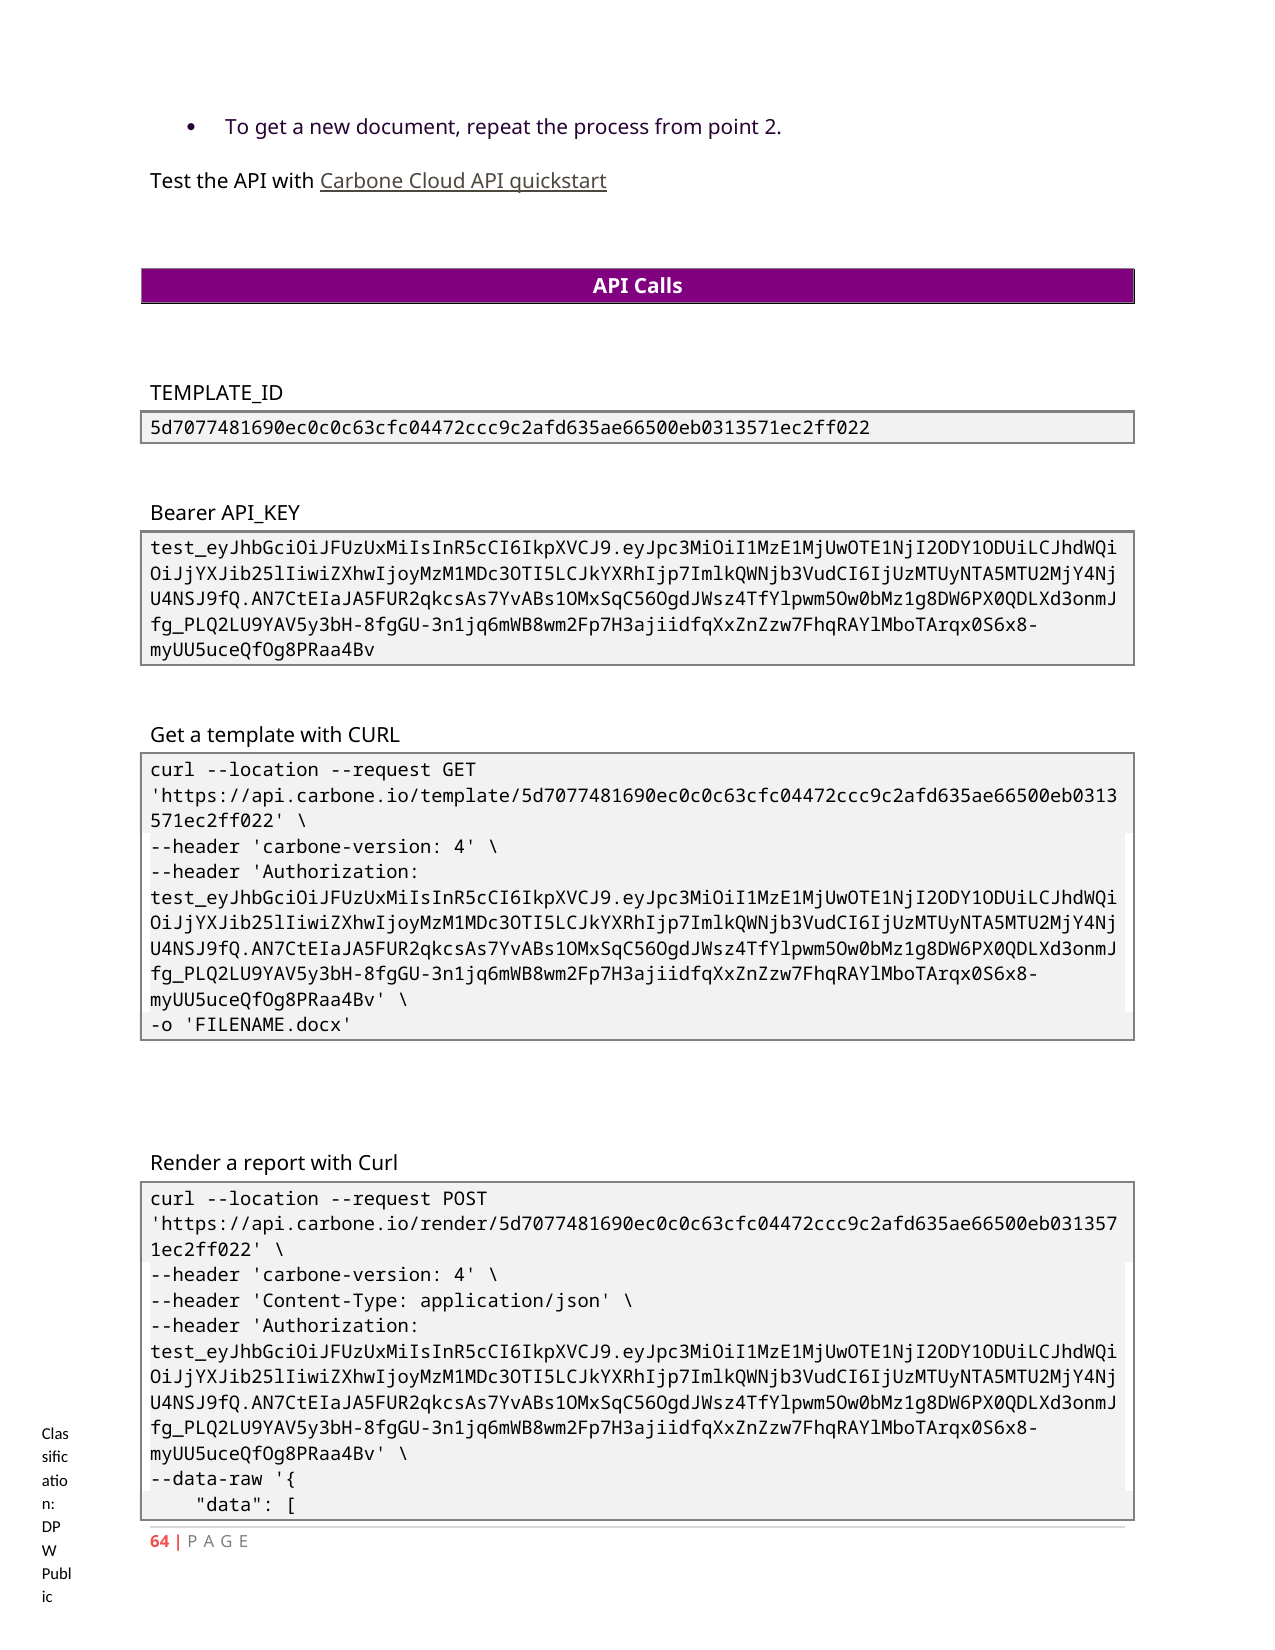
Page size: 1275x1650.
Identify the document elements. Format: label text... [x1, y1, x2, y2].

text curl --location --request POST 'https://api.carbone.io/render/5d7077481690ec0c0c63cfc04472ccc9c2afd635ae66500eb0313571ec2ff022' \ [142, 1183, 1133, 1262]
text --data-raw '{ [150, 1466, 1125, 1487]
text Bearer API_KEY [150, 498, 1125, 526]
list To get a new document, repeat the process from point 2. [187, 112, 1125, 141]
text curl --location --request GET 'https://api.carbone.io/template/5d7077481690ec0c0c63cfc04472ccc9c2afd635ae66500eb0313571ec2ff022' \ [142, 754, 1133, 833]
text -o 'FILENAME.docx' [142, 1007, 1133, 1039]
text test_eyJhbGciOiJFUzUxMiIsInR5cCI6IkpXVCJ9.eyJpc3MiOiI1MzE1MjUwOTE1NjI2ODY1ODUiLCJhdWQiOiJjYXJib25lIiwiZXhwIjoyMzM1MDc3OTI5LCJkYXRhIjp7ImlkQWNjb3VudCI6IjUzMTUyNTA5MTU2MjY4NjU4NSJ9fQ.AN7CtEIaJA5FUR2qkcsAs7YvABs1OMxSqC56OgdJWsz4TfYlpwm5Ow0bMz1g8DW6PX0QDLXd3onmJfg_PLQ2LU9YAV5y3bH-8fgGU-3n1jq6mWB8wm2Fp7H3ajiidfqXxZnZzw7FhqRAYlMboTArqx0S6x8-myUU5uceQfOg8PRaa4Bv [142, 533, 1133, 664]
text --header 'carbone-version: 4' \ [150, 833, 1125, 858]
text Get a template with CURL [150, 720, 1125, 748]
text --header 'Content-Type: application/json' \ [150, 1287, 1125, 1313]
text TEMPLATE_ID [150, 378, 1125, 406]
text --header 'carbone-version: 4' \ [150, 1262, 1125, 1287]
text API Calls [142, 269, 1133, 302]
text --header 'Authorization: test_eyJhbGciOiJFUzUxMiIsInR5cCI6IkpXVCJ9.eyJpc3MiOiI1MzE1MjUwOTE1NjI2ODY1ODUiLCJhdWQiOiJjYXJib25lIiwiZXhwIjoyMzM1MDc3OTI5LCJkYXRhIjp7ImlkQWNjb3VudCI6IjUzMTUyNTA5MTU2MjY4NjU4NSJ9fQ.AN7CtEIaJA5FUR2qkcsAs7YvABs1OMxSqC56OgdJWsz4TfYlpwm5Ow0bMz1g8DW6PX0QDLXd3onmJfg_PLQ2LU9YAV5y3bH-8fgGU-3n1jq6mWB8wm2Fp7H3ajiidfqXxZnZzw7FhqRAYlMboTArqx0S6x8-myUU5uceQfOg8PRaa4Bv' \ [150, 1313, 1125, 1466]
text Render a report with Curl [150, 1148, 1125, 1177]
text Test the API with Carbone Cloud API quickstart [150, 166, 1125, 194]
text "data": [ [142, 1487, 1133, 1519]
text --header 'Authorization: test_eyJhbGciOiJFUzUxMiIsInR5cCI6IkpXVCJ9.eyJpc3MiOiI1MzE1MjUwOTE1NjI2ODY1ODUiLCJhdWQiOiJjYXJib25lIiwiZXhwIjoyMzM1MDc3OTI5LCJkYXRhIjp7ImlkQWNjb3VudCI6IjUzMTUyNTA5MTU2MjY4NjU4NSJ9fQ.AN7CtEIaJA5FUR2qkcsAs7YvABs1OMxSqC56OgdJWsz4TfYlpwm5Ow0bMz1g8DW6PX0QDLXd3onmJfg_PLQ2LU9YAV5y3bH-8fgGU-3n1jq6mWB8wm2Fp7H3ajiidfqXxZnZzw7FhqRAYlMboTArqx0S6x8-myUU5uceQfOg8PRaa4Bv' \ [150, 858, 1125, 1007]
text 5d7077481690ec0c0c63cfc04472ccc9c2afd635ae66500eb0313571ec2ff022 [142, 413, 1133, 442]
